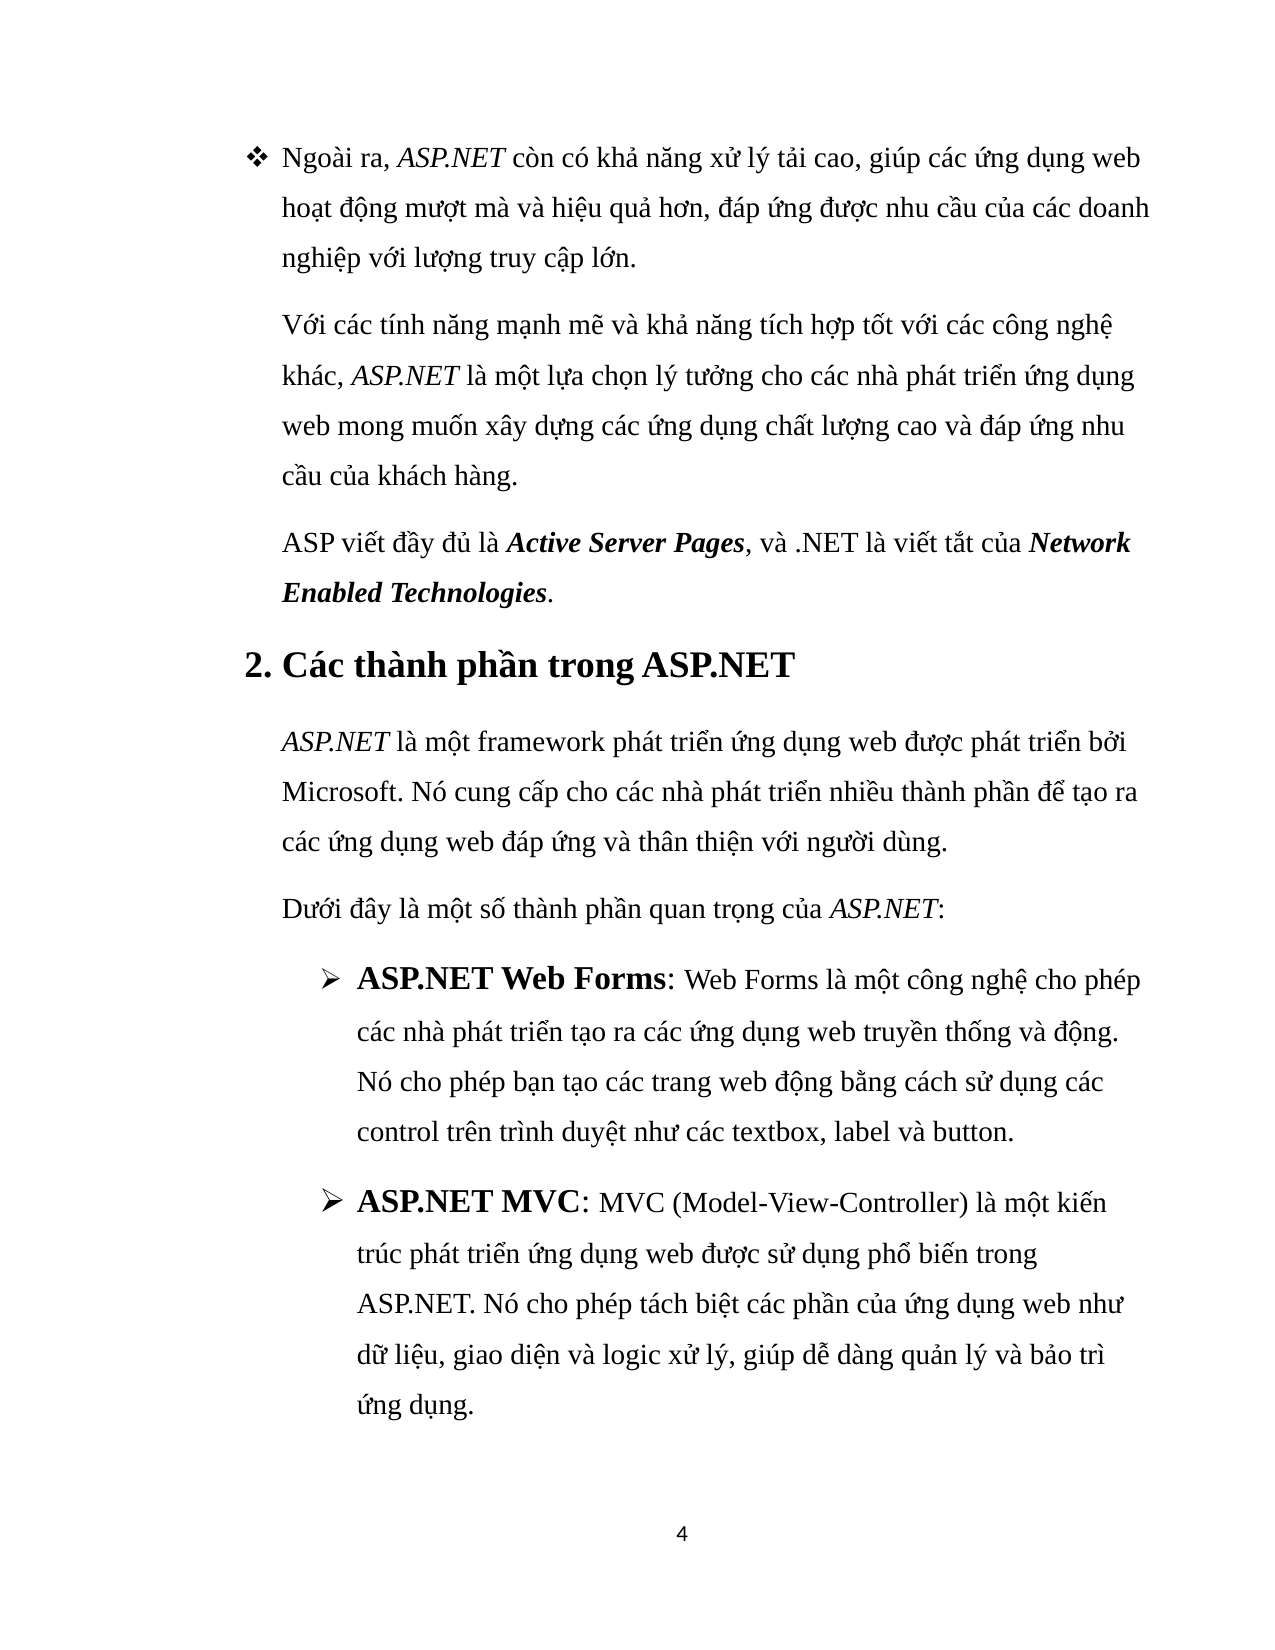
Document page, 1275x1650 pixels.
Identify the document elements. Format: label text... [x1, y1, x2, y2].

list ASP.NET Web Forms: Web Forms là một công nghệ cho phép các nhà phát triển tạo ra các ứng dụng web truyền thống và động. Nó cho phép bạn tạo các trang web động bằng cách sử dụng các control trên trình duyệt như các textbox, label và button. [319, 958, 1157, 1148]
list Các thành phần trong ASP.NET [244, 643, 1157, 686]
text Với các tính năng mạnh mẽ và khả năng tích hợp tốt với các công nghệ khác, ASP.NET là một lựa chọn lý tưởng cho các nhà phát triển ứng dụng web mong muốn xây dựng các ứng dụng chất lượng cao và đáp ứng nhu cầu của khách hàng. [282, 307, 1157, 492]
list Ngoài ra, ASP.NET còn có khả năng xử lý tải cao, giúp các ứng dụng web hoạt động mượt mà và hiệu quả hơn, đáp ứng được nhu cầu của các doanh nghiệp với lượng truy cập lớn. [244, 140, 1157, 274]
text Dưới đây là một số thành phần quan trọng của ASP.NET: [282, 892, 1157, 925]
text ASP.NET là một framework phát triển ứng dụng web được phát triển bởi Microsoft. Nó cung cấp cho các nhà phát triển nhiều thành phần để tạo ra các ứng dụng web đáp ứng và thân thiện với người dùng. [282, 724, 1157, 858]
text ASP viết đầy đủ là Active Server Pages, và .NET là viết tắt của Network Enabled Technologies. [282, 525, 1157, 609]
list ASP.NET MVC: MVC (Model-View-Controller) là một kiến trúc phát triển ứng dụng web được sử dụng phổ biến trong ASP.NET. Nó cho phép tách biệt các phần của ứng dụng web như dữ liệu, giao diện và logic xử lý, giúp dễ dàng quản lý và bảo trì ứng dụng. [319, 1181, 1157, 1421]
